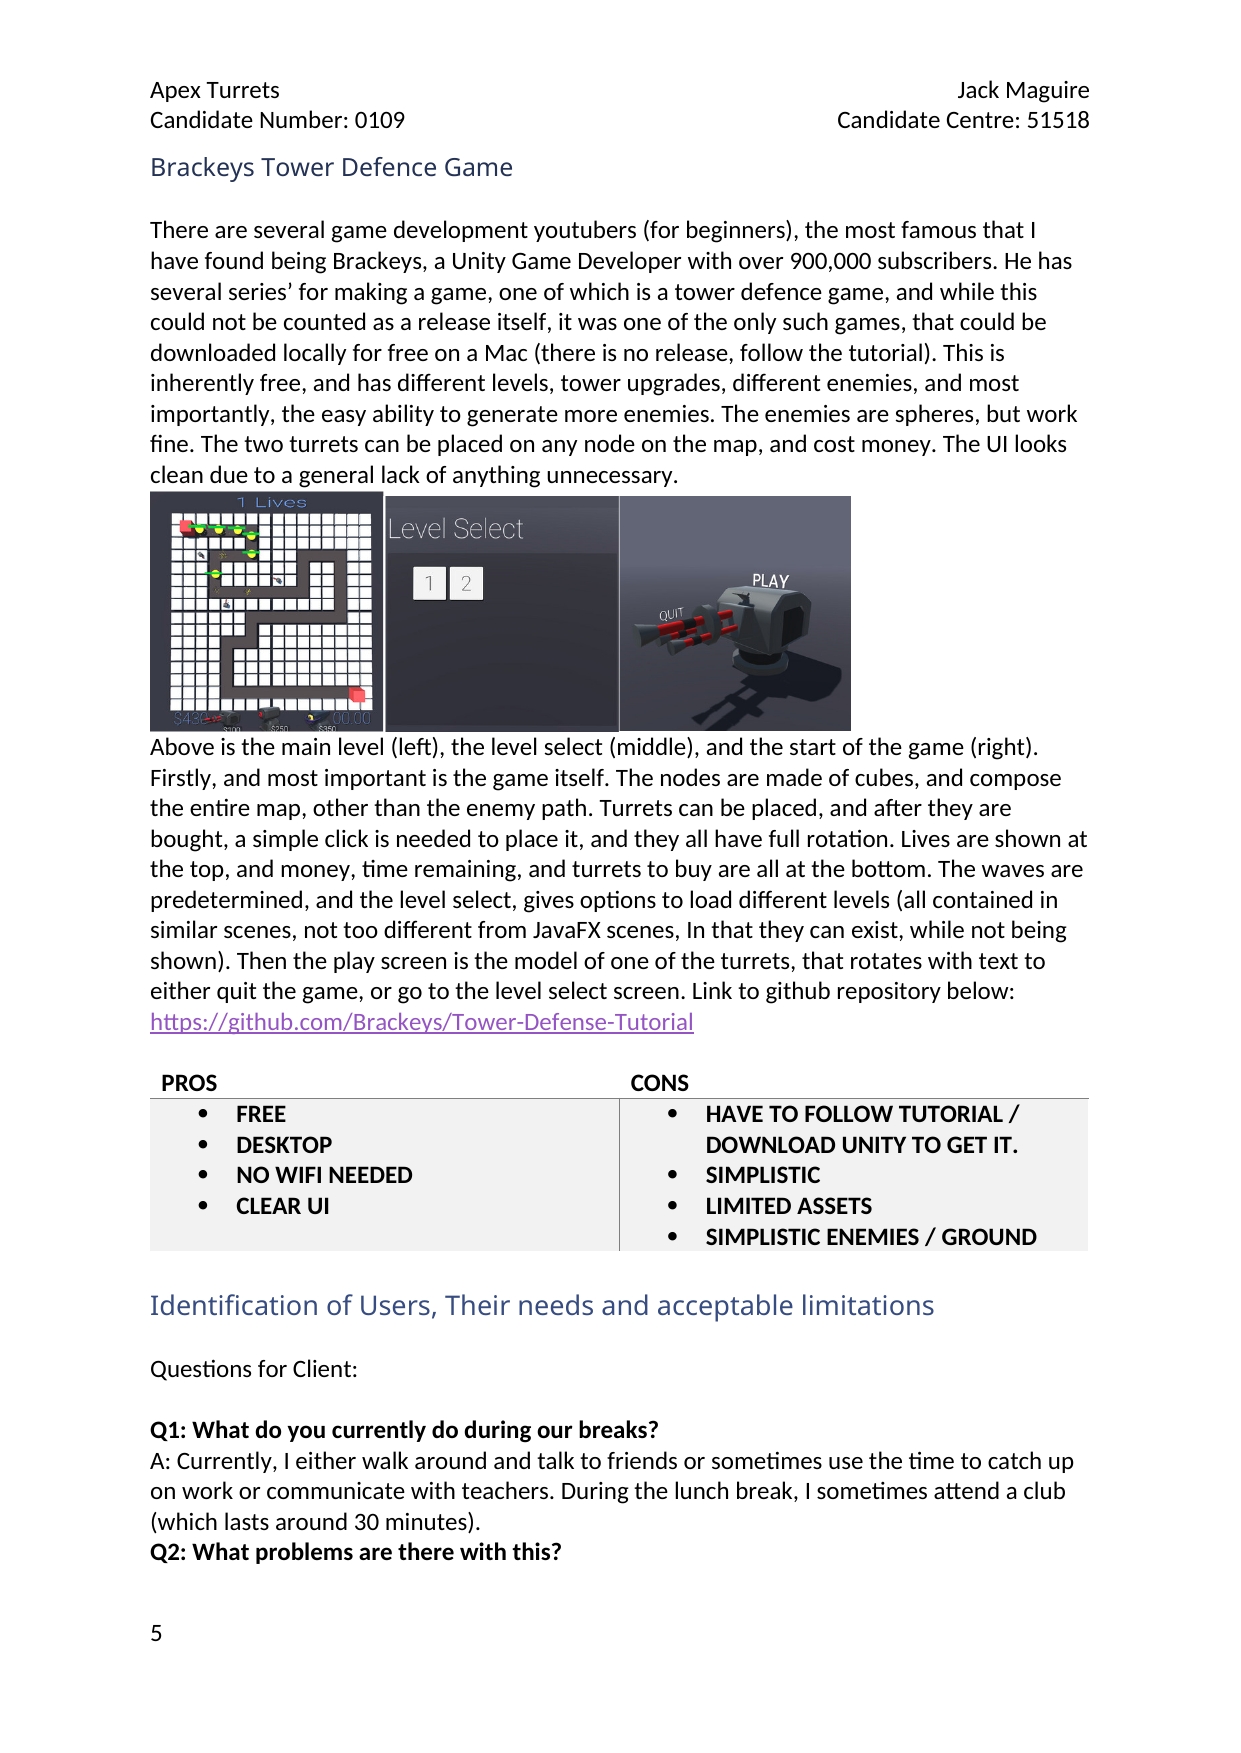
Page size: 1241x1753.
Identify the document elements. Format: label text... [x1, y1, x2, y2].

text There are several game development youtubers (for beginners), the most famous that I have found being Brackeys, a Unity Game Developer with over 900,000 subscribers. He has several series’ for making a game, one of which is a tower defence game, and while this could not be counted as a release itself, it was one of the only such games, that could be downloaded locally for free on a Mac (there is no release, follow the tutorial). This is inherently free, and has different levels, tower upgrades, different enemies, and most importantly, the easy ability to generate more enemies. The enemies are spheres, but work fine. The two turrets can be placed on any node on the map, and cost money. The UI looks clean due to a general lack of anything unnecessary. [150, 214, 1090, 489]
subtitle Brackeys Tower Defence Game [150, 150, 1090, 184]
subtitle Identification of Users, Their needs and acceptable limitations [150, 1286, 1090, 1323]
text Above is the main level (left), the level select (middle), and the start of the game (right). Firstly, and most important is the game itself. The nodes are made of cubes, and compose the entire map, other than the enemy path. Turrets can be placed, and after they are bought, a simple click is needed to place it, and they all have full rotation. Lives are shown at the top, and money, time remaining, and turrets to buy are all at the bottom. The waves are predetermined, and the level select, gives options to load different levels (all contained in similar scenes, not too different from JavaFX scenes, In that they can exist, while not being shown). Then the play screen is the model of one of the turrets, that rotates with text to either quit the game, or go to the level select screen. Link to github repository below: [150, 731, 1090, 1006]
table_cell have to follow tutorial / download unity to get it. simplistic limited assets simplistic enemies / ground [620, 1099, 1088, 1251]
text Q1: What do you currently do during our breaks? [150, 1414, 1090, 1445]
table_header cons [619, 1067, 1088, 1098]
text https://github.com/Brackeys/Tower-Defense-Tutorial [150, 1006, 1090, 1037]
text Q2: What problems are there with this? [150, 1536, 1090, 1567]
text A: Currently, I either walk around and talk to friends or sometimes use the time to catch up on work or communicate with teachers. During the lunch break, I sometimes attend a club (which lasts around 30 minutes). [150, 1445, 1090, 1536]
text Questions for Client: [150, 1353, 1090, 1384]
table_cell free desktop no wifi needed clear ui [150, 1099, 619, 1251]
table_header pros [150, 1067, 619, 1098]
picture [150, 489, 852, 732]
